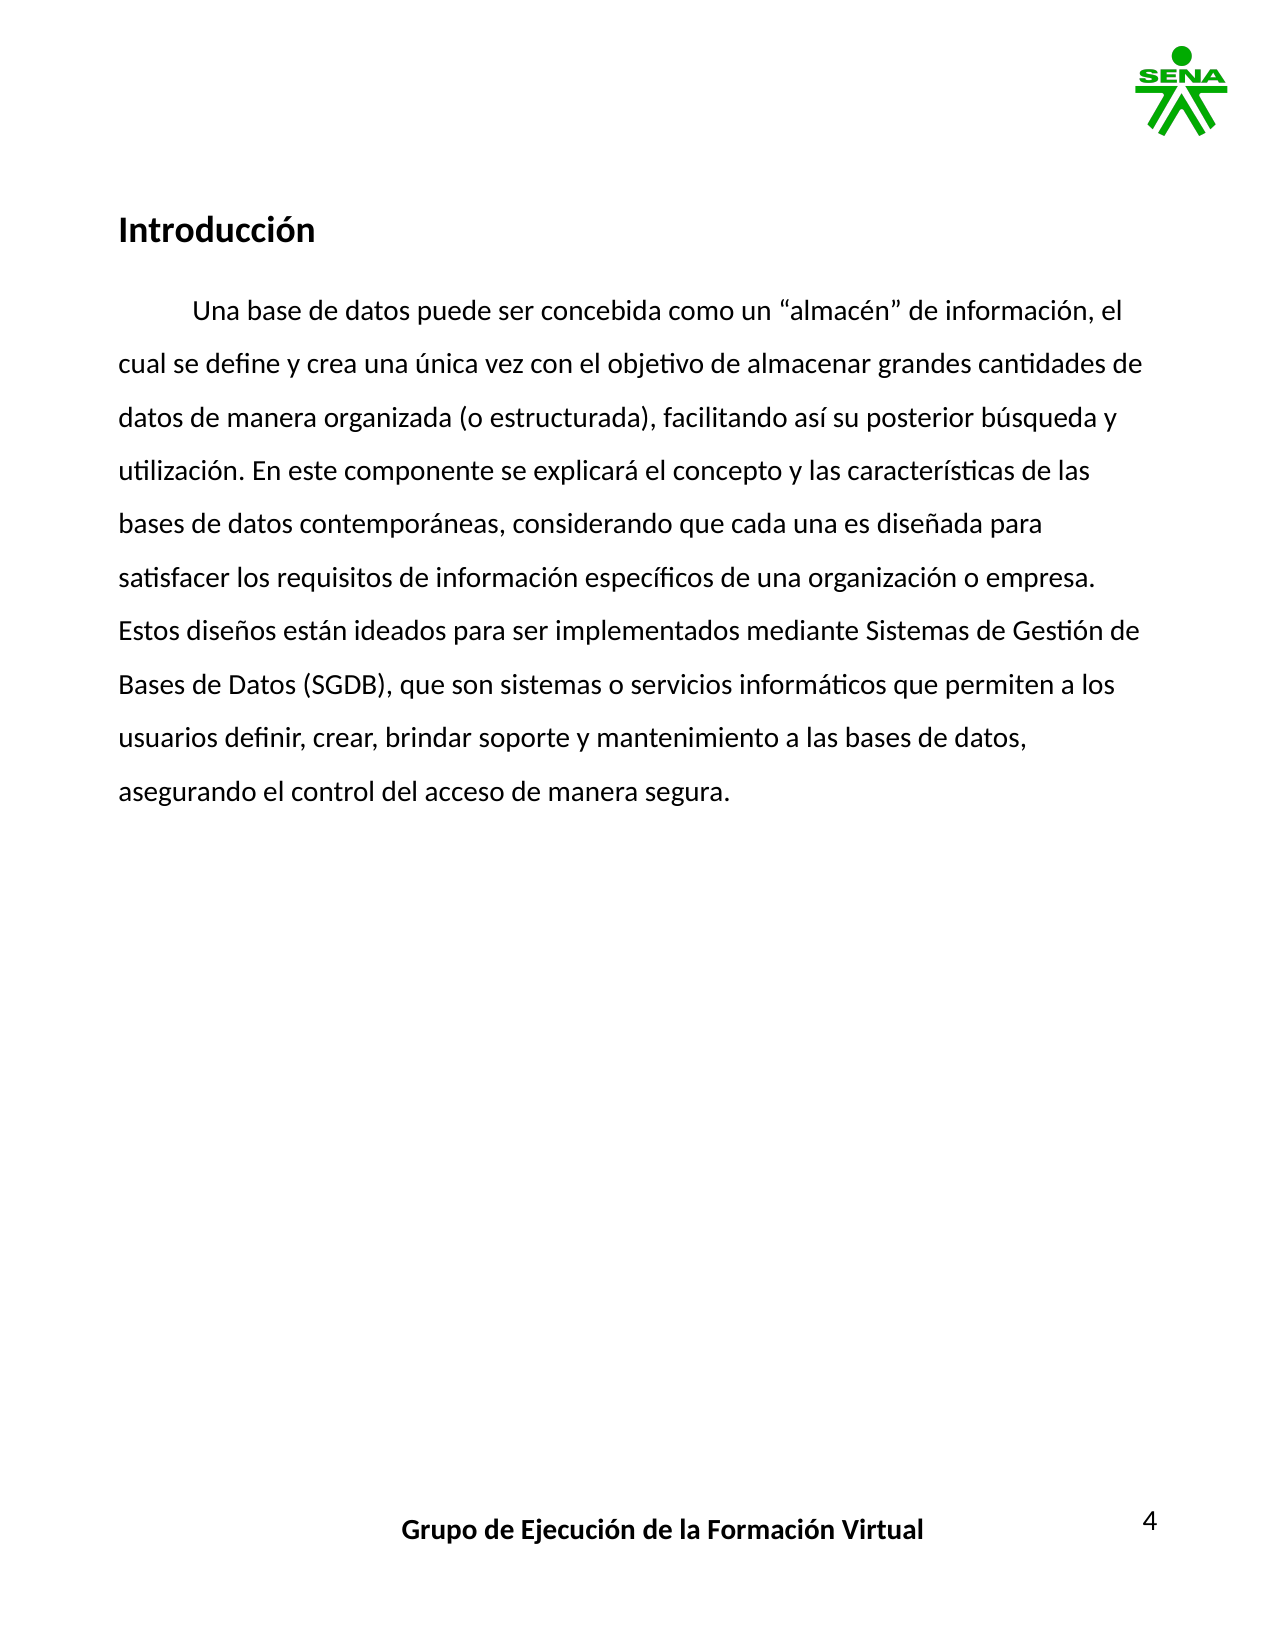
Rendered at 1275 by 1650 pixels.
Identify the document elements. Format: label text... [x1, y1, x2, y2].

text Introducción [118, 206, 1157, 252]
text Una base de datos puede ser concebida como un “almacén” de información, el cual se define y crea una única vez con el objetivo de almacenar grandes cantidades de datos de manera organizada (o estructurada), facilitando así su posterior búsqueda y utilización. En este componente se explicará el concepto y las características de las bases de datos contemporáneas, considerando que cada una es diseñada para satisfacer los requisitos de información específicos de una organización o empresa. Estos diseños están ideados para ser implementados mediante Sistemas de Gestión de Bases de Datos (SGDB), que son sistemas o servicios informáticos que permiten a los usuarios definir, crear, brindar soporte y mantenimiento a las bases de datos, asegurando el control del acceso de manera segura. [118, 292, 1157, 808]
picture [1135, 46, 1228, 136]
